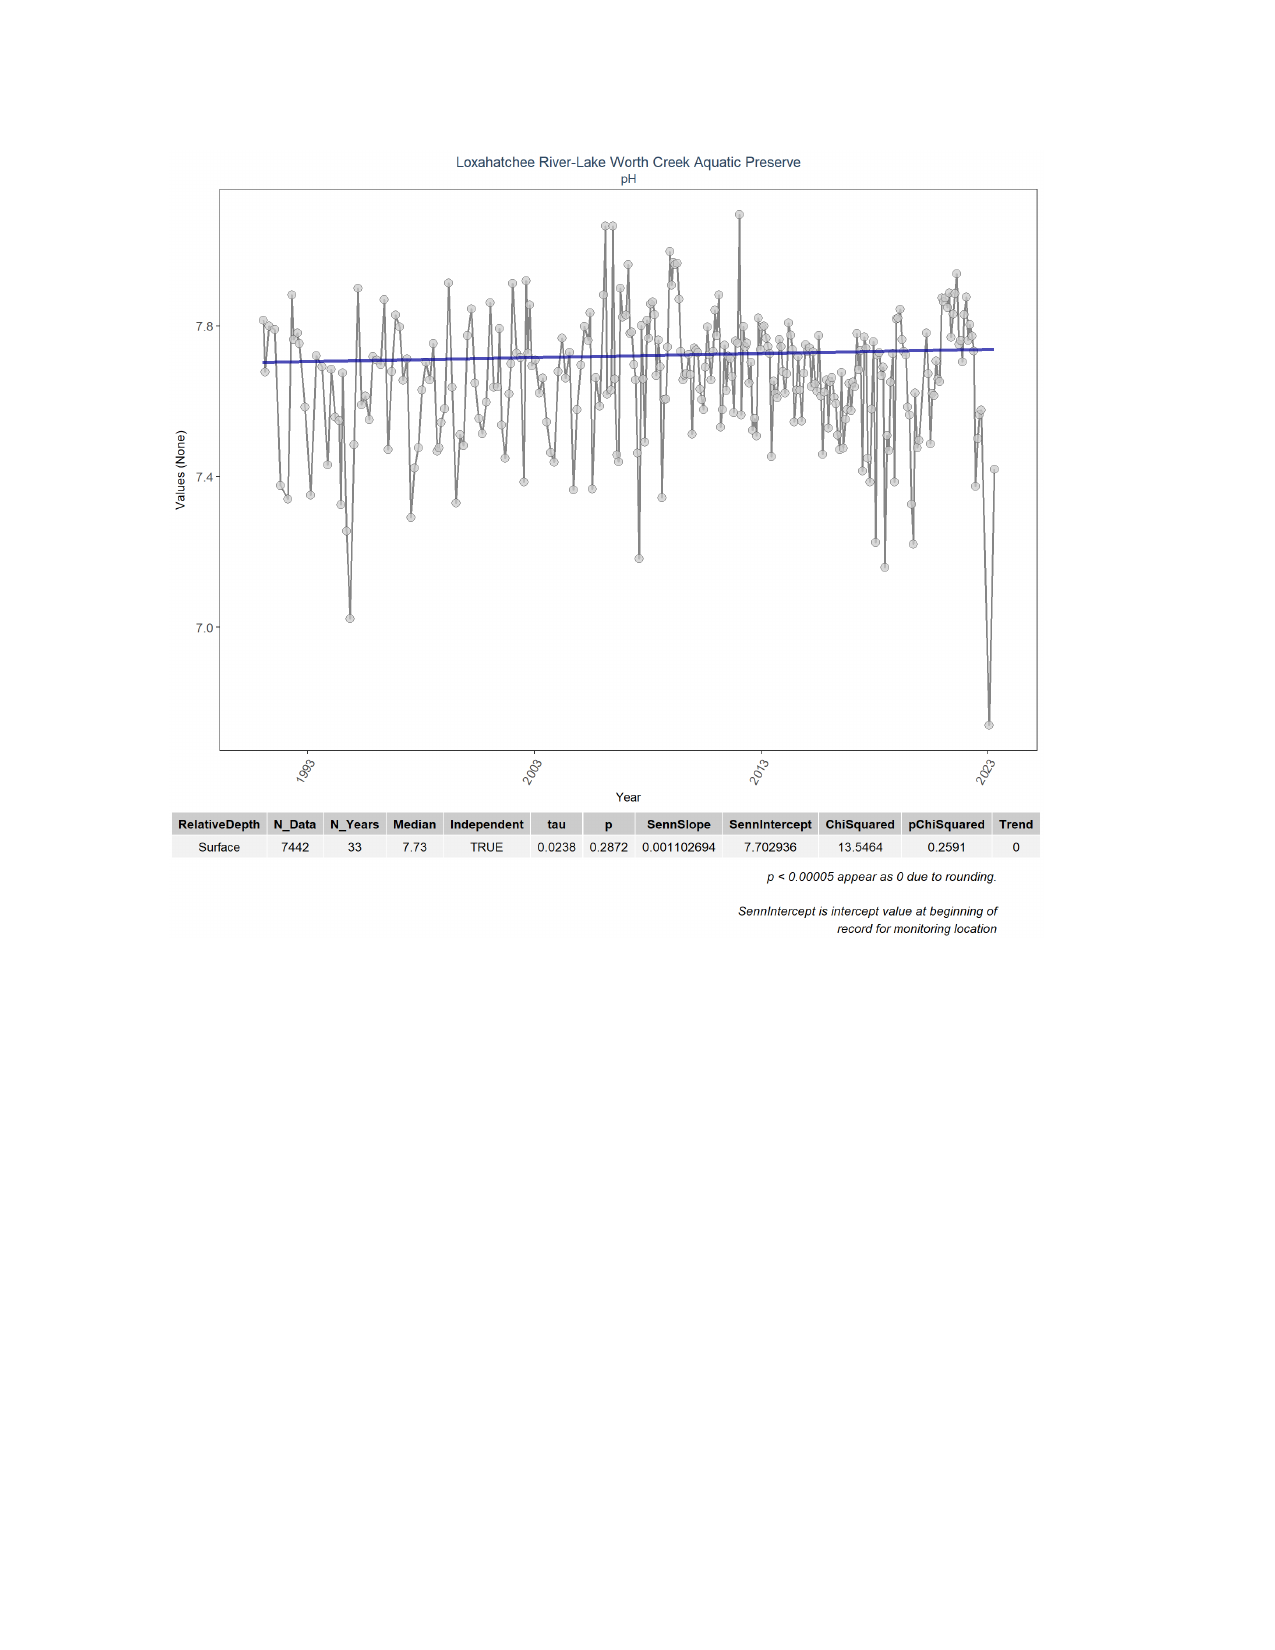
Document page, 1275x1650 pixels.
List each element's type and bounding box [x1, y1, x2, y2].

picture [168, 150, 1044, 938]
